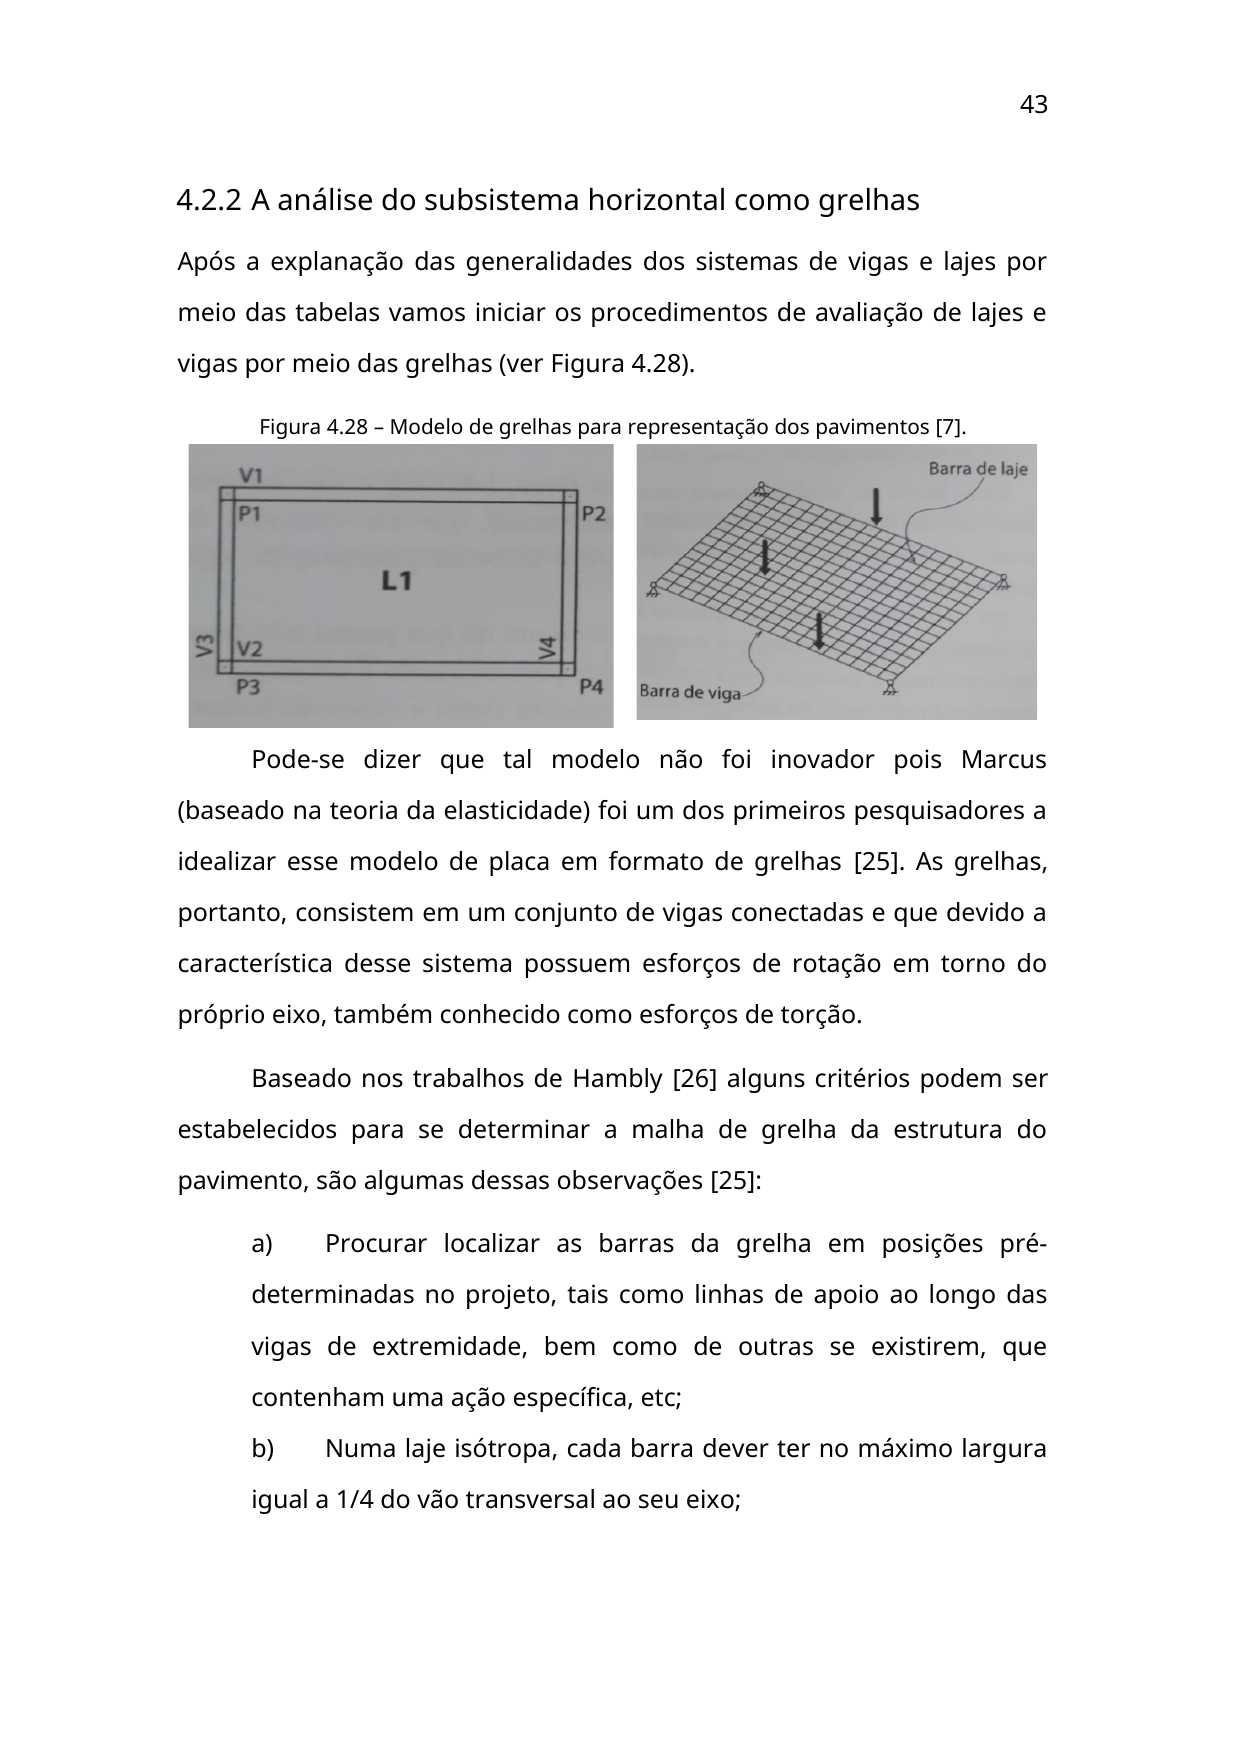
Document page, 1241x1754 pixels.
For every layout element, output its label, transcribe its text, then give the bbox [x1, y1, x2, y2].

table_cell [625, 442, 1048, 729]
text Baseado nos trabalhos de Hambly [26] alguns critérios podem ser estabelecidos para se determinar a malha de grelha da estrutura do pavimento, são algumas dessas observações [25]: [177, 1061, 1048, 1197]
list Numa laje isótropa, cada barra dever ter no máximo largura igual a 1/4 do vão transversal ao seu eixo; [251, 1430, 1048, 1515]
subtitle A análise do subsistema horizontal como grelhas [176, 179, 1048, 219]
table_header Figura 4.28 – Modelo de grelhas para representação dos pavimentos [7]. [177, 410, 1048, 442]
text Após a explanação das generalidades dos sistemas de vigas e lajes por meio das tabelas vamos iniciar os procedimentos de avaliação de lajes e vigas por meio das grelhas (ver Figura 4.28). [177, 244, 1048, 380]
picture [188, 444, 614, 728]
text Pode-se dizer que tal modelo não foi inovador pois Marcus (baseado na teoria da elasticidade) foi um dos primeiros pesquisadores a idealizar esse modelo de placa em formato de grelhas [25]. As grelhas, portanto, consistem em um conjunto de vigas conectadas e que devido a característica desse sistema possuem esforços de rotação em torno do próprio eixo, também conhecido como esforços de torção. [177, 742, 1048, 1031]
list Procurar localizar as barras da grelha em posições pré-determinadas no projeto, tais como linhas de apoio ao longo das vigas de extremidade, bem como de outras se existirem, que contenham uma ação específica, etc; [251, 1226, 1048, 1413]
picture [636, 444, 1038, 720]
table_cell [177, 442, 625, 729]
